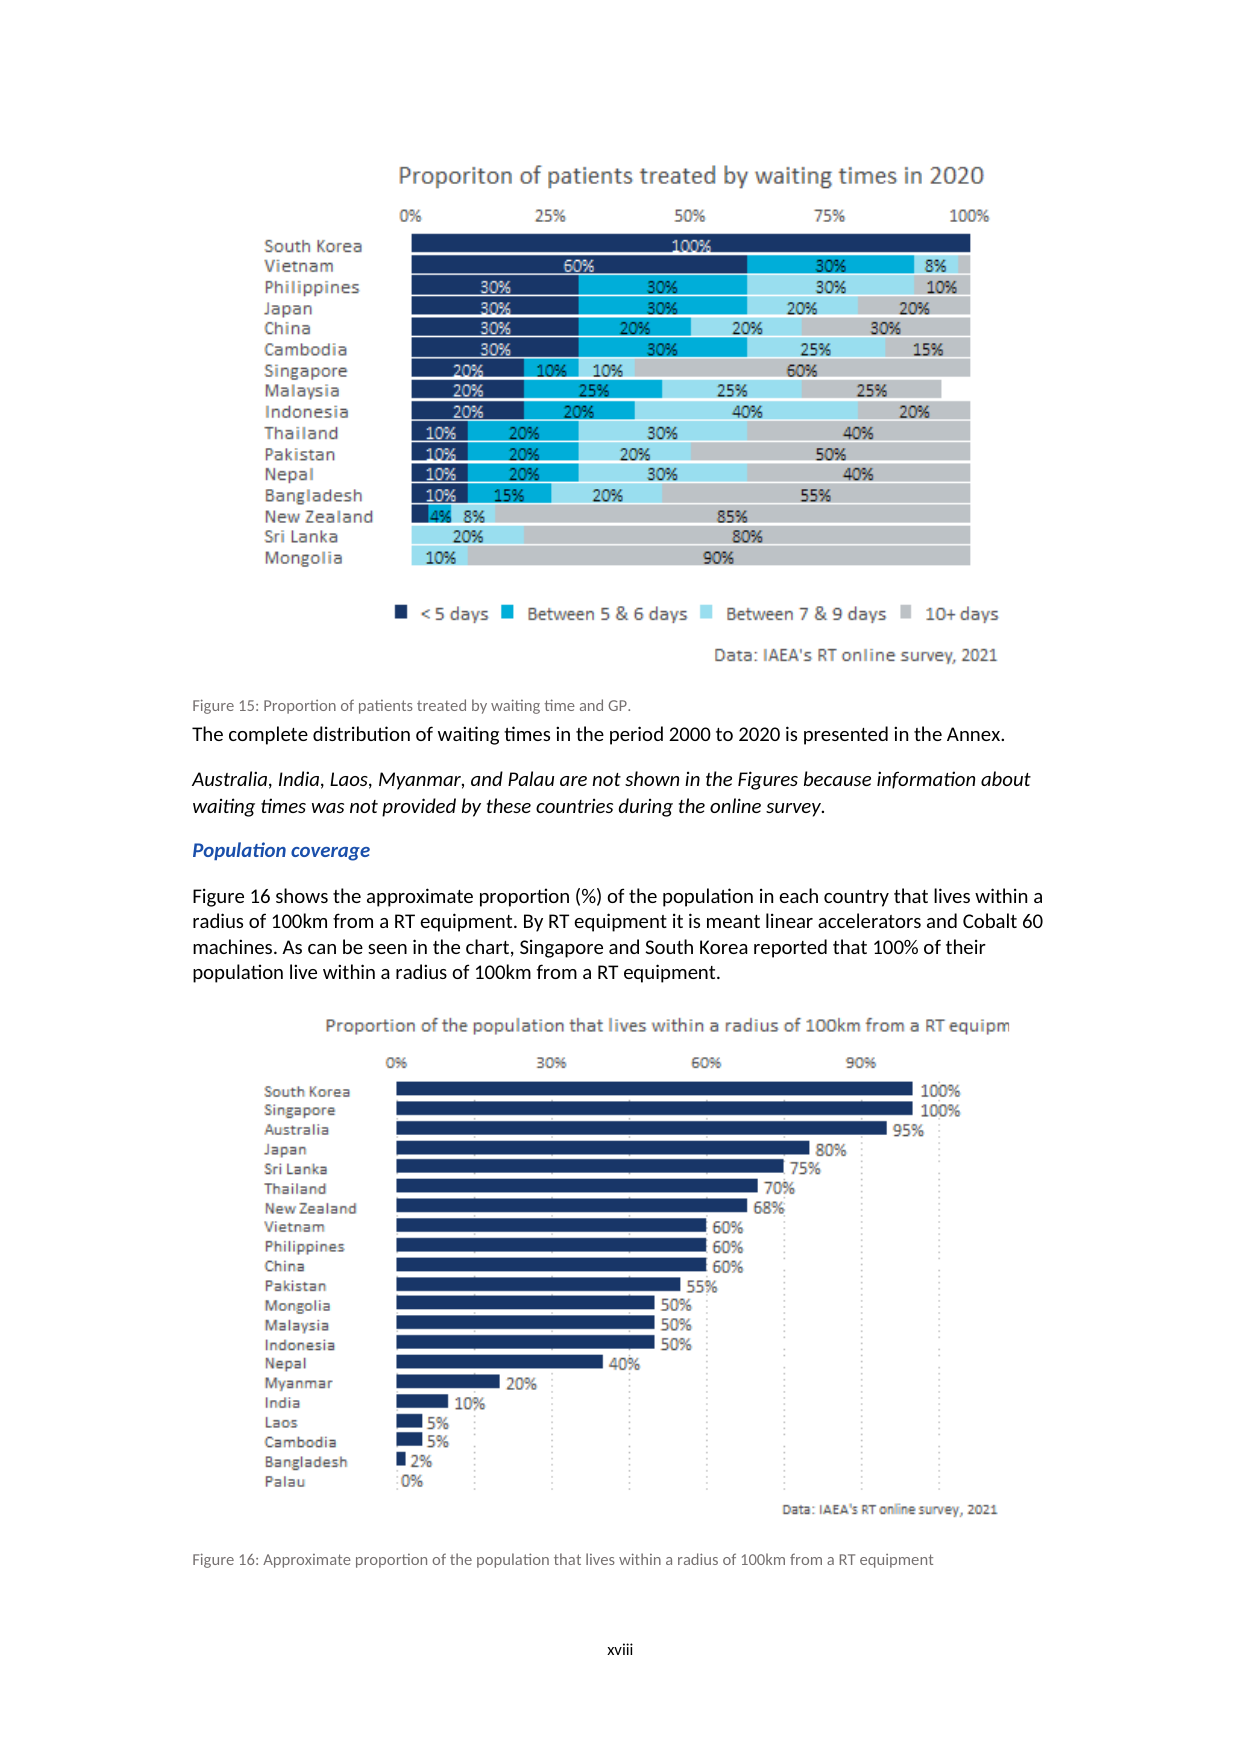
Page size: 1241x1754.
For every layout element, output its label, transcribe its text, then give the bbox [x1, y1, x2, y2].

text Figure 16: Approximate proportion of the population that lives within a radius of 100km from a RT equipment [192, 1549, 1048, 1569]
text Figure 15: Proportion of patients treated by waiting time and GP. [192, 695, 1048, 715]
picture [210, 150, 1010, 675]
text The complete distribution of waiting times in the period 2000 to 2020 is presented in the Annex. [192, 722, 1048, 747]
subtitle Population coverage [192, 837, 1048, 863]
text Australia, India, Laos, Myanmar, and Palau are not shown in the Figures because information about waiting times was not provided by these countries during the online survey. [192, 766, 1048, 818]
text Figure 16 shows the approximate proportion (%) of the population in each country that lives within a radius of 100km from a RT equipment. By RT equipment it is meant linear accelerators and Cobalt 60 machines. As can be seen in the chart, Singapore and South Korea reported that 100% of their population live within a radius of 100km from a RT equipment. [192, 883, 1048, 985]
picture [210, 1003, 1010, 1528]
